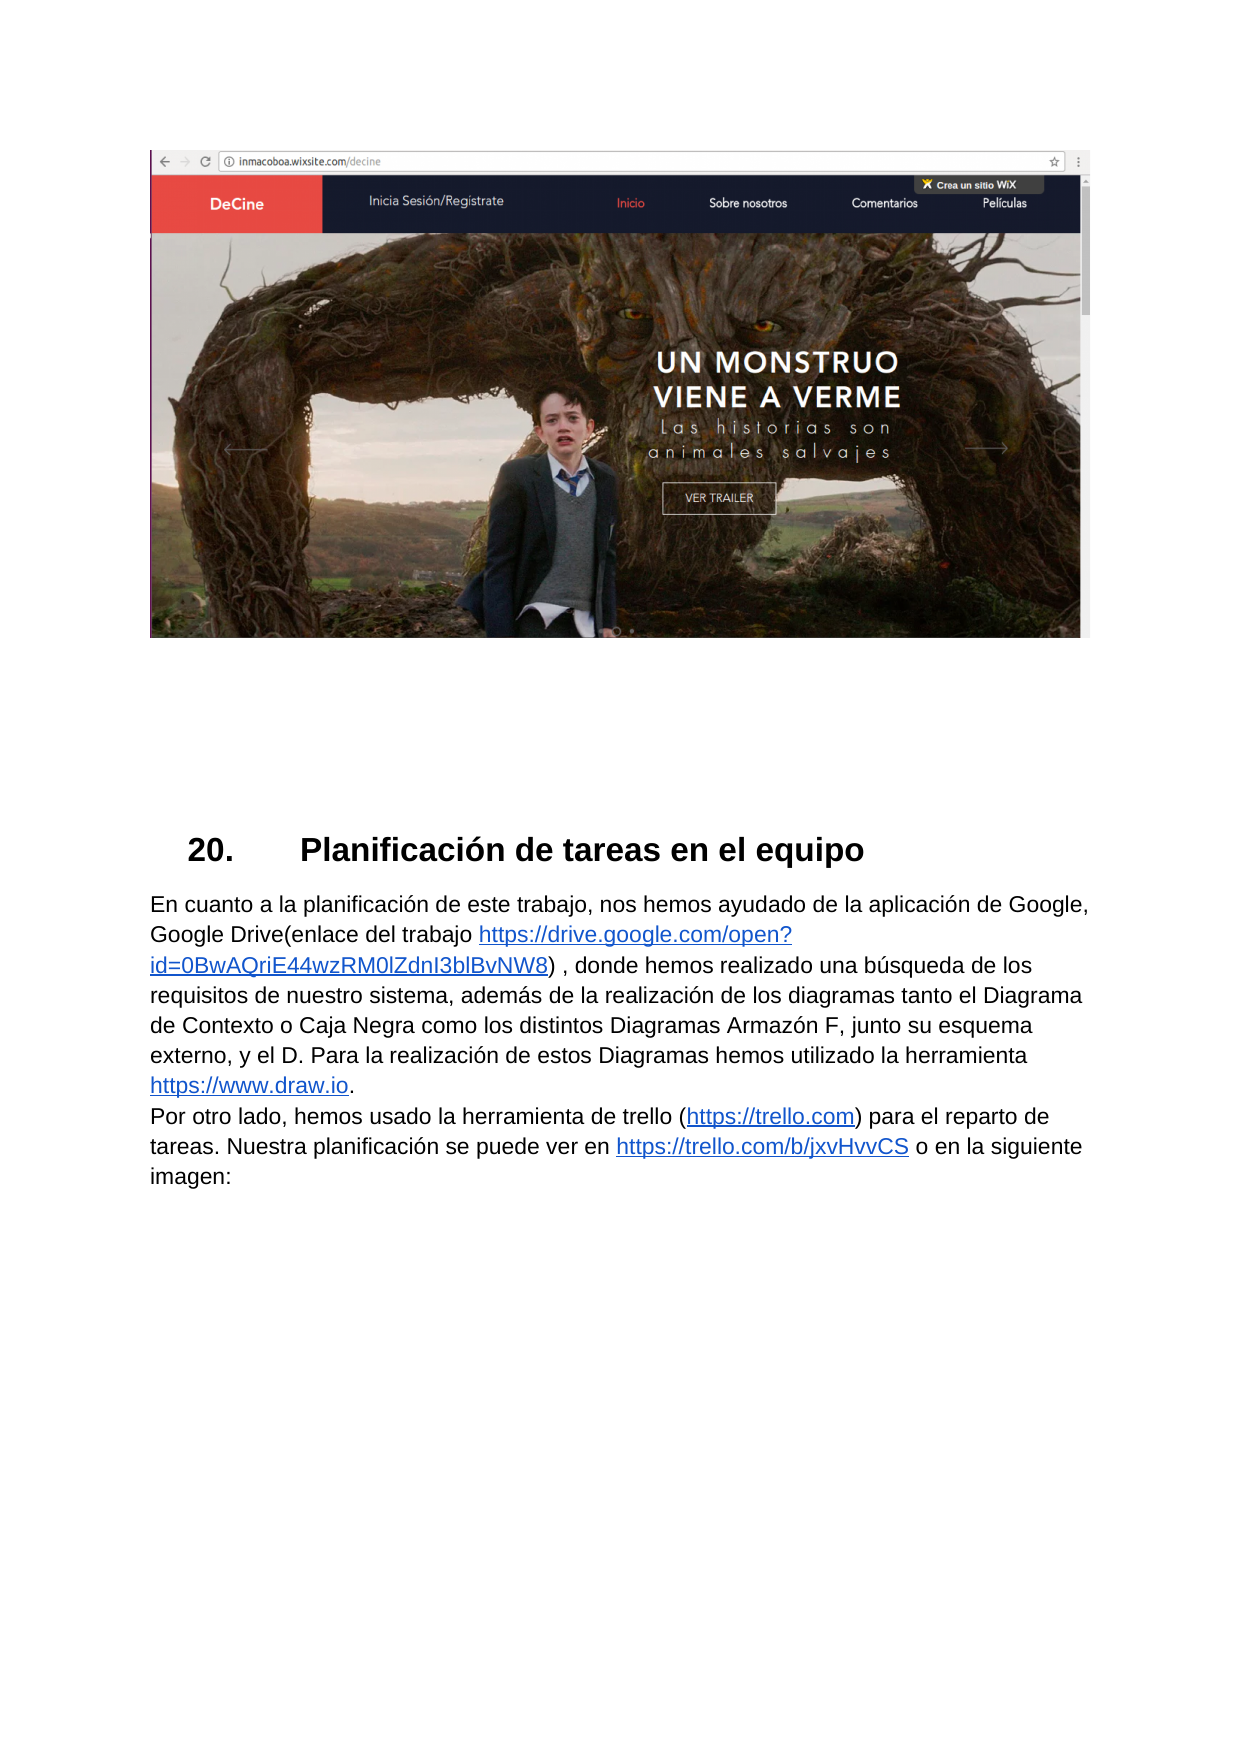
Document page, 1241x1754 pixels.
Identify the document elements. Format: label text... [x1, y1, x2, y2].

subtitle Planificación de tareas en el equipo [187, 830, 1090, 868]
picture [150, 150, 1091, 638]
text En cuanto a la planificación de este trabajo, nos hemos ayudado de la aplicación de Google, Google Drive(enlace del trabajo https://drive.google.com/open?id=0BwAQriE44wzRM0lZdnI3blBvNW8) , donde hemos realizado una búsqueda de los requisitos de nuestro sistema, además de la realización de los diagramas tanto el Diagrama de Contexto o Caja Negra como los distintos Diagramas Armazón F, junto su esquema externo, y el D. Para la realización de estos Diagramas hemos utilizado la herramienta https://www.draw.io. [150, 891, 1090, 1099]
text Por otro lado, hemos usado la herramienta de trello (https://trello.com) para el reparto de tareas. Nuestra planificación se puede ver en https://trello.com/b/jxvHvvCS o en la siguiente imagen: [150, 1103, 1090, 1189]
